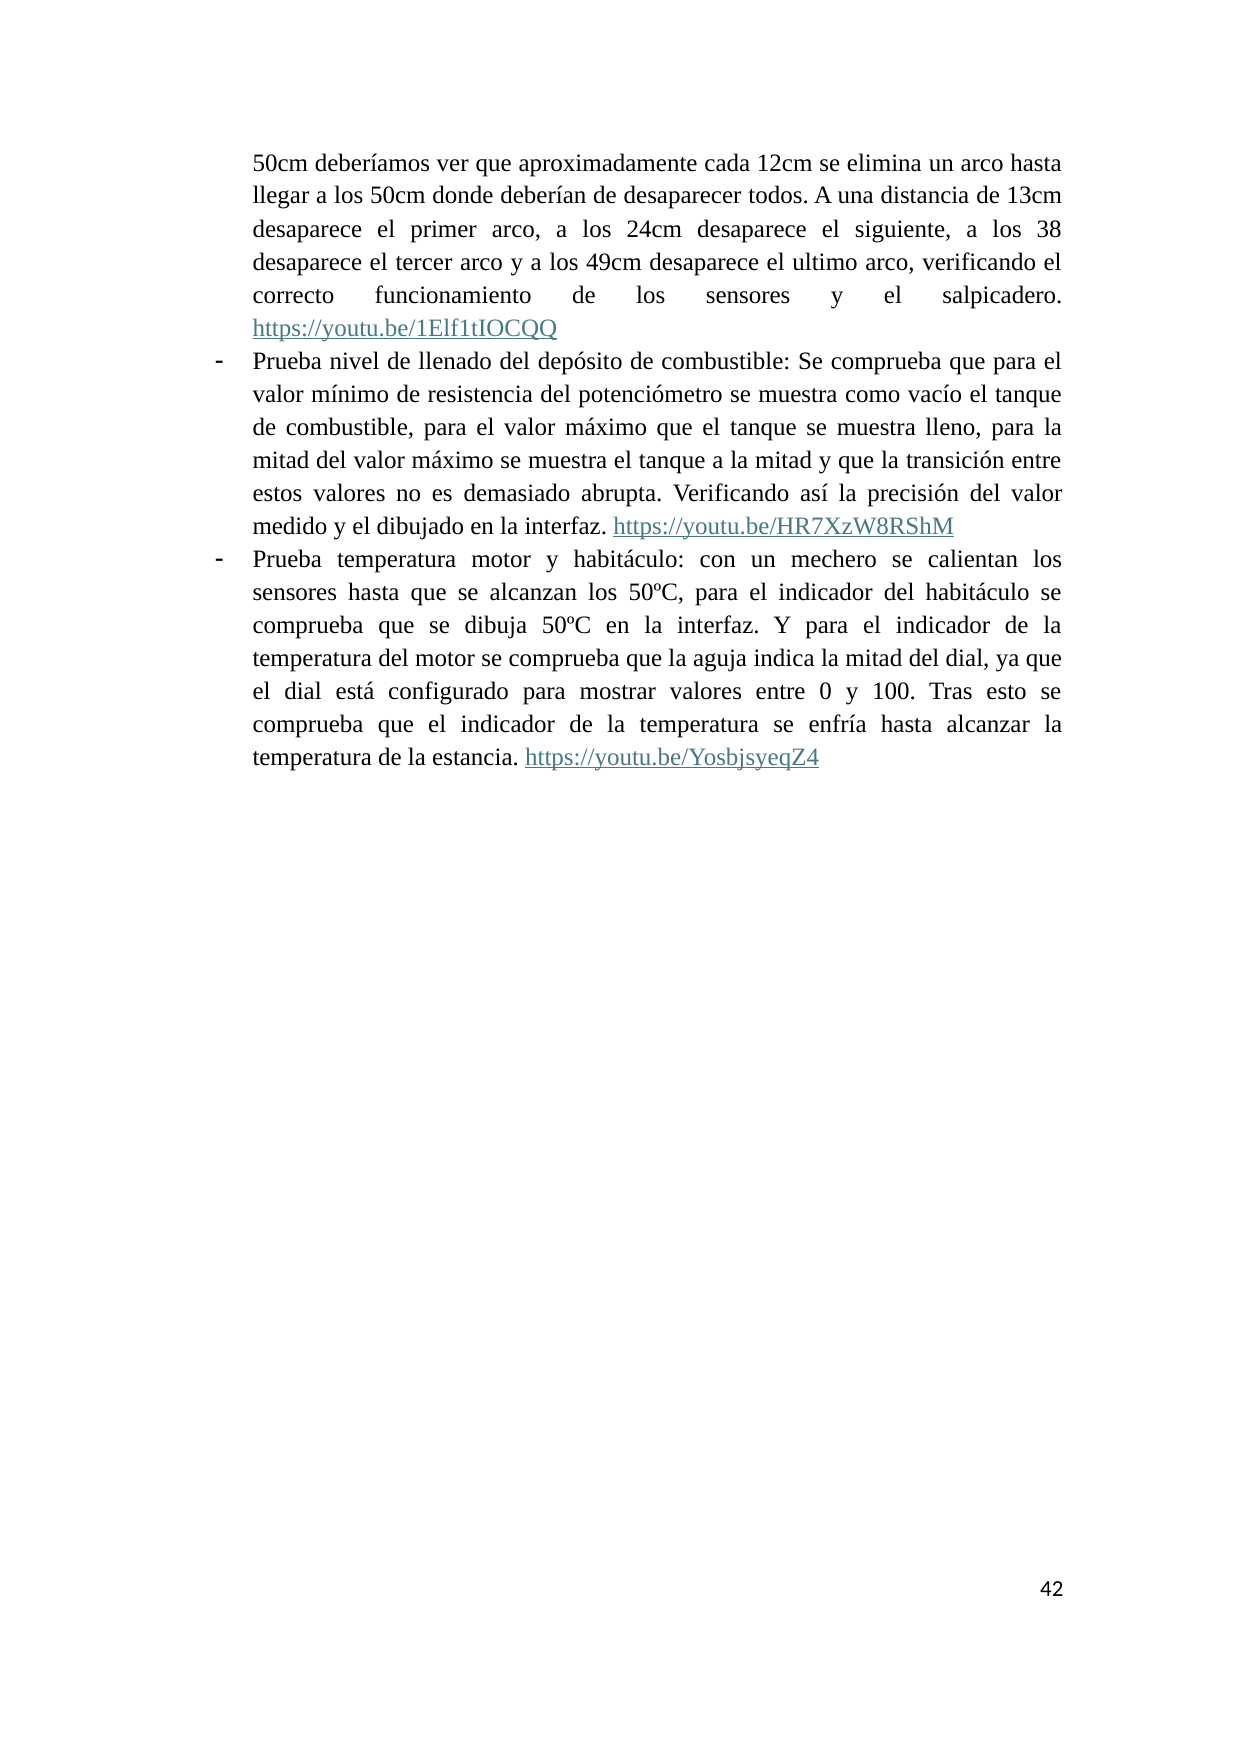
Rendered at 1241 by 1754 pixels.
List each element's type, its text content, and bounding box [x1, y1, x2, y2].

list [215, 148, 1063, 341]
list Prueba temperatura motor y habitáculo: con un mechero se calientan los sensores hasta que se alcanzan los 50ºC, para el indicador del habitáculo se comprueba que se dibuja 50ºC en la interfaz. Y para el indicador de la temperatura del motor se comprueba que la aguja indica la mitad del dial, ya que el dial está configurado para mostrar valores entre 0 y 100. Tras esto se comprueba que el indicador de la temperatura se enfría hasta alcanzar la temperatura de la estancia. https://youtu.be/YosbjsyeqZ4 [215, 544, 1063, 771]
list Prueba nivel de llenado del depósito de combustible: Se comprueba que para el valor mínimo de resistencia del potenciómetro se muestra como vacío el tanque de combustible, para el valor máximo que el tanque se muestra lleno, para la mitad del valor máximo se muestra el tanque a la mitad y que la transición entre estos valores no es demasiado abrupta. Verificando así la precisión del valor medido y el dibujado en la interfaz. https://youtu.be/HR7XzW8RShM [215, 346, 1063, 539]
